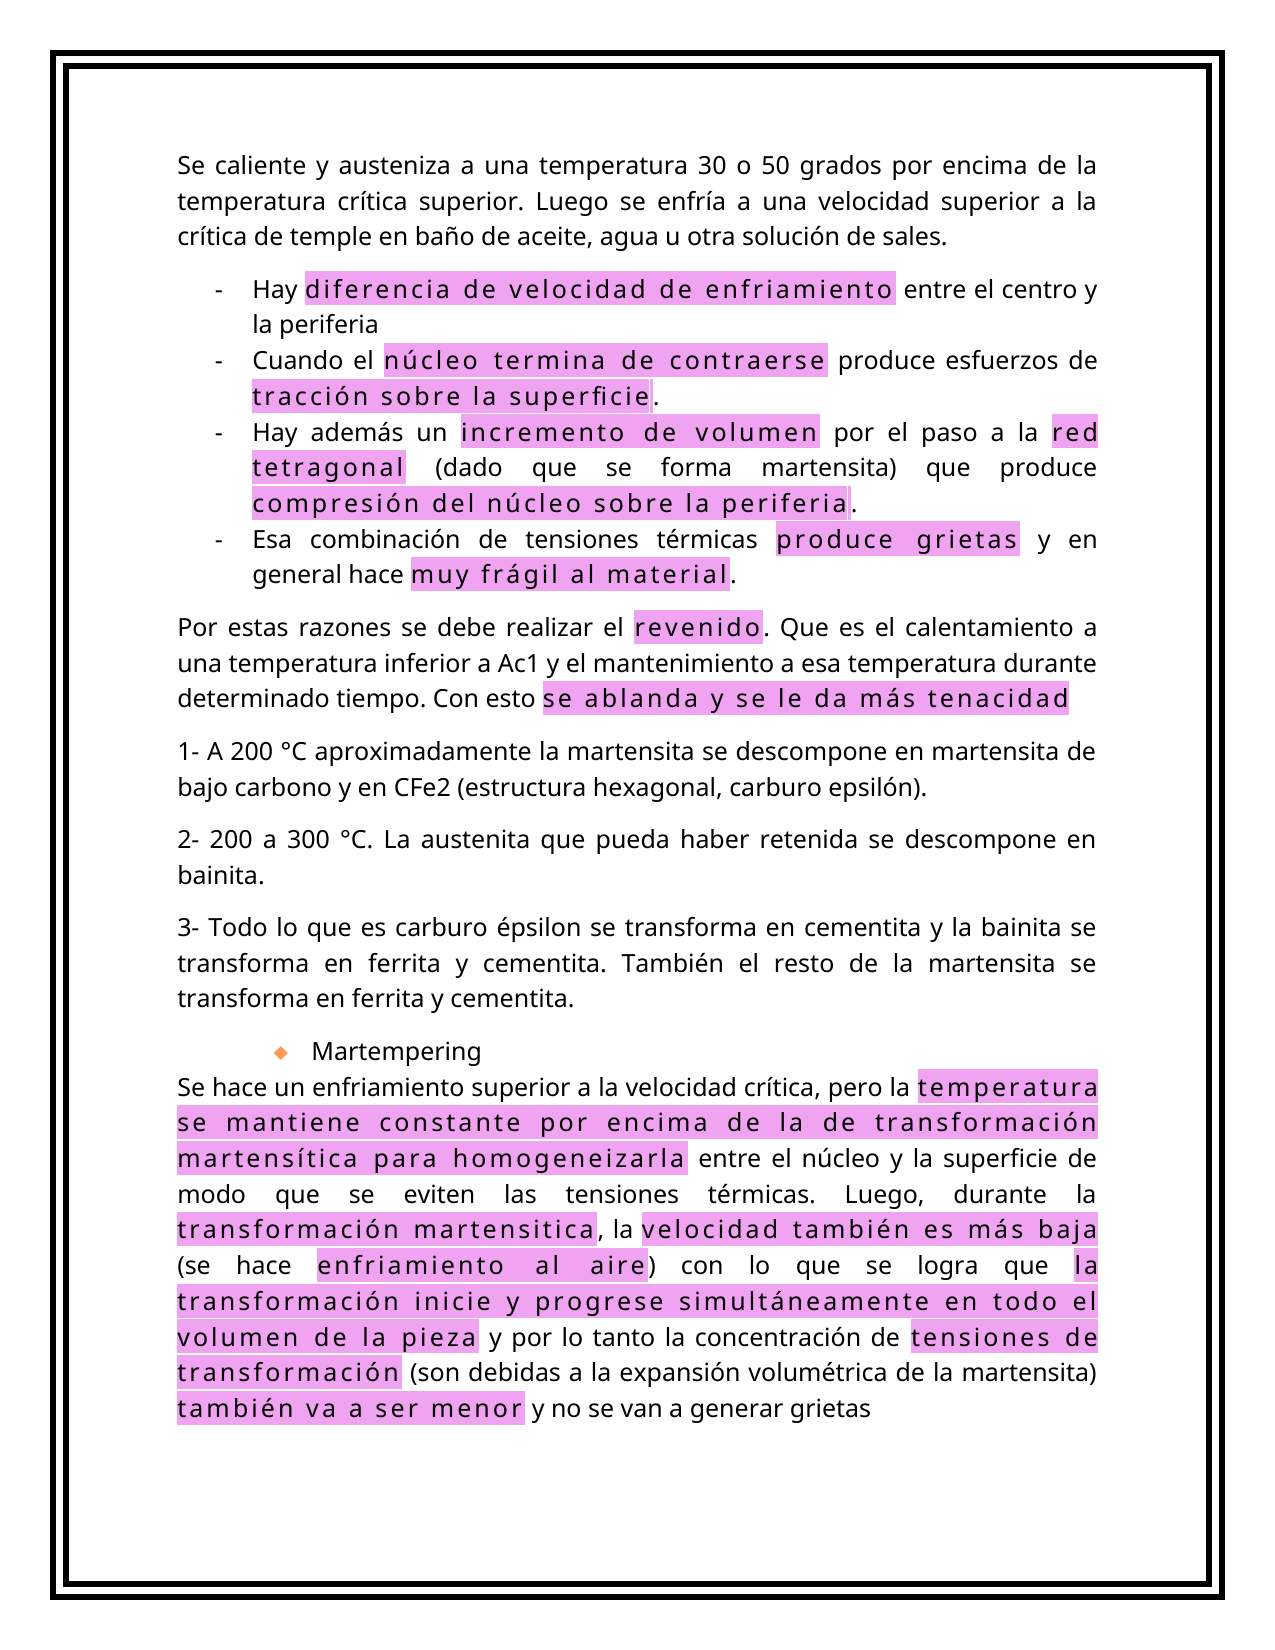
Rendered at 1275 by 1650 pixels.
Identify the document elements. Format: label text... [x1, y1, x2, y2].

text Se caliente y austeniza a una temperatura 30 o 50 grados por encima de la temperatura crítica superior. Luego se enfría a una velocidad superior a la crítica de temple en baño de aceite, agua u otra solución de sales. [177, 147, 1098, 253]
list Cuando el núcleo termina de contraerse produce esfuerzos de tracción sobre la superficie. [214, 343, 1098, 413]
list Esa combinación de tensiones térmicas produce grietas y en general hace muy frágil al material. [214, 521, 1098, 591]
text 1- A 200 °C aproximadamente la martensita se descompone en martensita de bajo carbono y en CFe2 (estructura hexagonal, carburo epsilón). [177, 733, 1098, 803]
text Por estas razones se debe realizar el revenido. Que es el calentamiento a una temperatura inferior a Ac1 y el mantenimiento a esa temperatura durante determinado tiempo. Con esto se ablanda y se le da más tenacidad [177, 609, 1098, 715]
text Se hace un enfriamiento superior a la velocidad crítica, pero la temperatura se mantiene constante por encima de la de transformación martensítica para homogeneizarla entre el núcleo y la superficie de modo que se eviten las tensiones térmicas. Luego, durante la transformación martensitica, la velocidad también es más baja (se hace enfriamiento al aire) con lo que se logra que la transformación inicie y progrese simultáneamente en todo el volumen de la pieza y por lo tanto la concentración de tensiones de transformación (son debidas a la expansión volumétrica de la martensita) también va a ser menor y no se van a generar grietas [177, 1139, 1098, 1284]
text 3- Todo lo que es carburo épsilon se transforma en cementita y la bainita se transforma en ferrita y cementita. También el resto de la martensita se transforma en ferrita y cementita. [177, 910, 1098, 1015]
subtitle Martempering [274, 1033, 1098, 1068]
list Hay además un incremento de volumen por el paso a la red tetragonal (dado que se forma martensita) que produce compresión del núcleo sobre la periferia. [214, 414, 1098, 520]
text 2- 200 a 300 °C. La austenita que pueda haber retenida se descompone en bainita. [177, 822, 1098, 891]
list Hay diferencia de velocidad de enfriamiento entre el centro y la periferia [214, 271, 1098, 341]
text Se hace un enfriamiento superior a la velocidad crítica, pero la temperatura se mantiene constante por encima de la de transformación martensítica para homogeneizarla entre el núcleo y la superficie de modo que se eviten las tensiones térmicas. Luego, durante la transformación martensitica, la velocidad también es más baja (se hace enfriamiento al aire) con lo que se logra que la transformación inicie y progrese simultáneamente en todo el volumen de la pieza y por lo tanto la concentración de tensiones de transformación (son debidas a la expansión volumétrica de la martensita) también va a ser menor y no se van a generar grietas [177, 1318, 1098, 1425]
